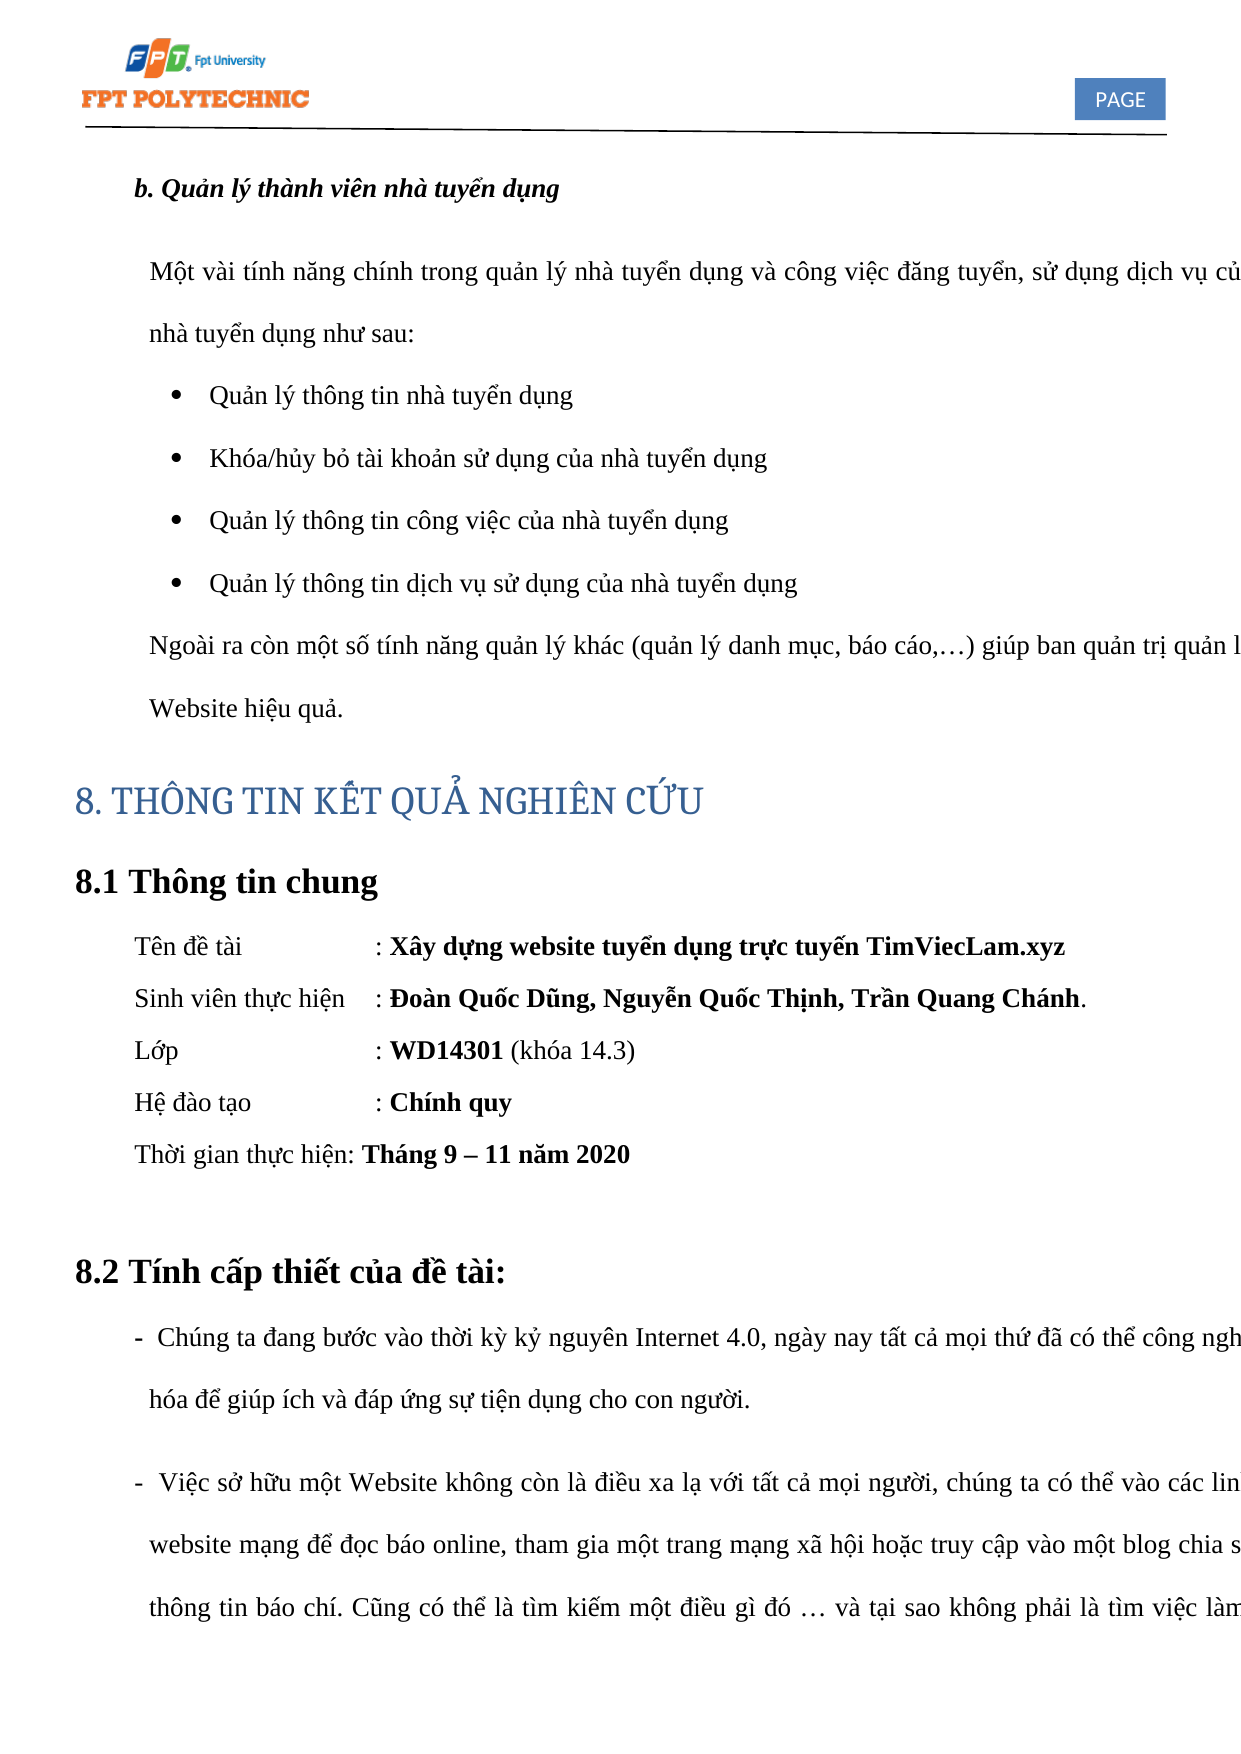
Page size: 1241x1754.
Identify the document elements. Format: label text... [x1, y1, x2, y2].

list Quản lý thông tin dịch vụ sử dụng của nhà tuyển dụng [172, 567, 1240, 598]
text Tên đề tài : Xây dựng website tuyển dụng trực tuyến TimViecLam.xyz [134, 930, 1240, 962]
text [134, 1466, 1240, 1622]
text Thời gian thực hiện: Tháng 9 – 11 năm 2020 [134, 1138, 1240, 1169]
list Khóa/hủy bỏ tài khoản sử dụng của nhà tuyển dụng [172, 442, 1240, 473]
picture [75, 32, 324, 116]
text - Chúng ta đang bước vào thời kỳ kỷ nguyên Internet 4.0, ngày nay tất cả mọi thứ đã có thể công nghệ hóa để giúp ích và đáp ứng sự tiện dụng cho con người. [134, 1321, 1240, 1414]
list Ngoài ra còn một số tính năng quản lý khác (quản lý danh mục, báo cáo,…) giúp ban quản trị quản lý Website hiệu quả. [149, 629, 1240, 723]
subtitle 8.1 Thông tin chung [75, 860, 1181, 901]
subtitle 8. THÔNG TIN KẾT QUẢ NGHIÊN CỨU [75, 779, 1181, 824]
subtitle 8.2 Tính cấp thiết của đề tài: [75, 1251, 1181, 1291]
text Sinh viên thực hiện : Đoàn Quốc Dũng, Nguyễn Quốc Thịnh, Trần Quang Chánh. [134, 982, 1240, 1013]
text b. Quản lý thành viên nhà tuyển dụng [75, 172, 1240, 203]
list Quản lý thông tin công việc của nhà tuyển dụng [172, 504, 1240, 536]
text Hệ đào tạo : Chính quy [134, 1086, 1240, 1117]
list Quản lý thông tin nhà tuyển dụng [172, 379, 1240, 411]
text Lớp : WD14301 (khóa 14.3) [134, 1034, 1240, 1066]
list Một vài tính năng chính trong quản lý nhà tuyển dụng và công việc đăng tuyển, sử dụng dịch vụ của nhà tuyển dụng như sau: [134, 255, 1240, 348]
